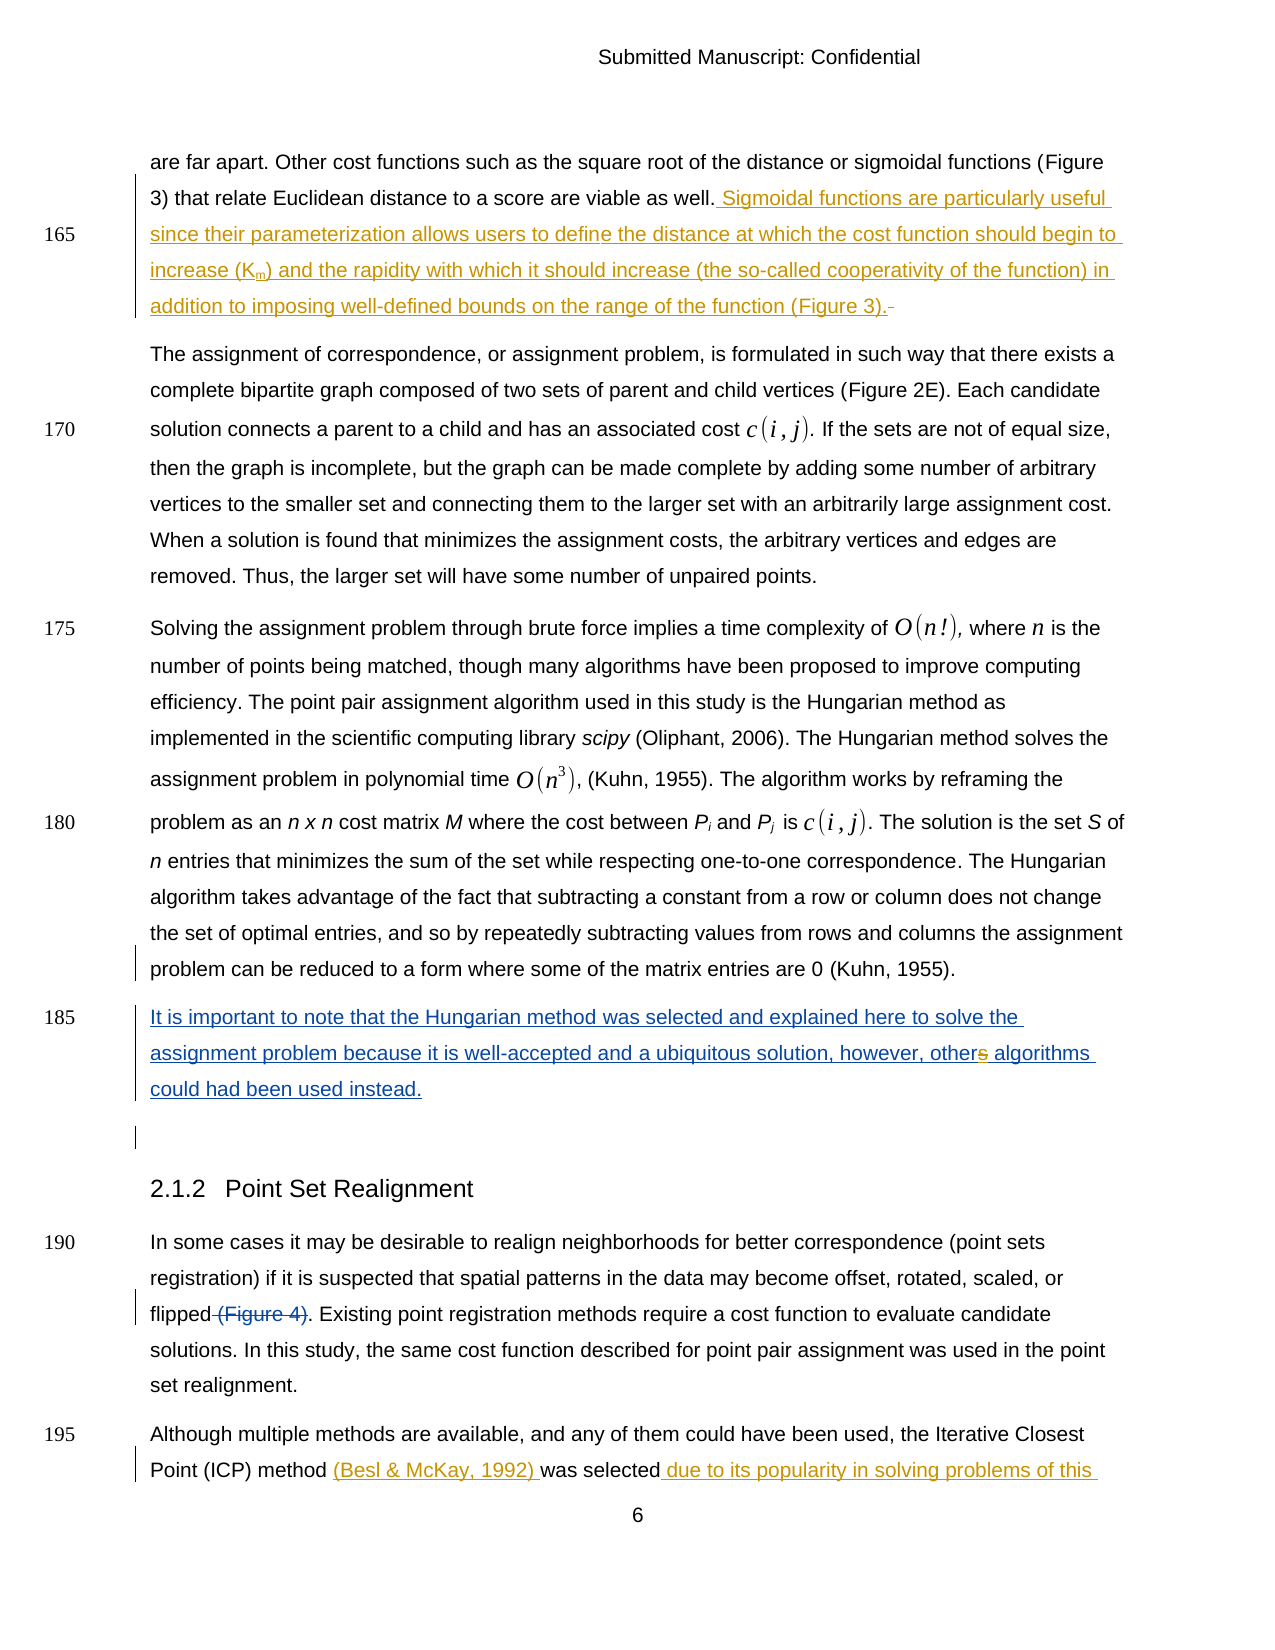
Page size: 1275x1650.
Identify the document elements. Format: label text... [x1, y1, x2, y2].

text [150, 1422, 1125, 1482]
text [150, 150, 1125, 318]
text The assignment of correspondence, or assignment problem, is formulated in such way that there exists a complete bipartite graph composed of two sets of parent and child vertices (Figure 2E). Each candidate solution connects a parent to a child and has an associated cost . If the sets are not of equal size, then the graph is incomplete, but the graph can be made complete by adding some number of arbitrary vertices to the smaller set and connecting them to the larger set with an arbitrarily large assignment cost. When a solution is found that minimizes the assignment costs, the arbitrary vertices and edges are removed. Thus, the larger set will have some number of unpaired points. [150, 342, 1125, 588]
text In some cases it may be desirable to realign neighborhoods for better correspondence (point sets registration) if it is suspected that spatial patterns in the data may become offset, rotated, scaled, or flipped. Existing point registration methods require a cost function to evaluate candidate solutions. In this study, the same cost function described for point pair assignment was used in the point set realignment. [150, 1229, 1125, 1397]
text Solving the assignment problem through brute force implies a time complexity of , where is the number of points being matched, though many algorithms have been proposed to improve computing efficiency. The point pair assignment algorithm used in this study is the Hungarian method as implemented in the scientific computing library scipy. The Hungarian method solves the assignment problem in polynomial time , . The algorithm works by reframing the problem as an n x n cost matrix M where the cost between Pi and Pj is . The solution is the set S of n entries that minimizes the sum of the set while respecting one-to-one correspondence. The Hungarian algorithm takes advantage of the fact that subtracting a constant from a row or column does not change the set of optimal entries, and so by repeatedly subtracting values from rows and columns the assignment problem can be reduced to a form where some of the matrix entries are 0 . [150, 612, 1125, 981]
subtitle Point Set Realignment [150, 1174, 1125, 1203]
